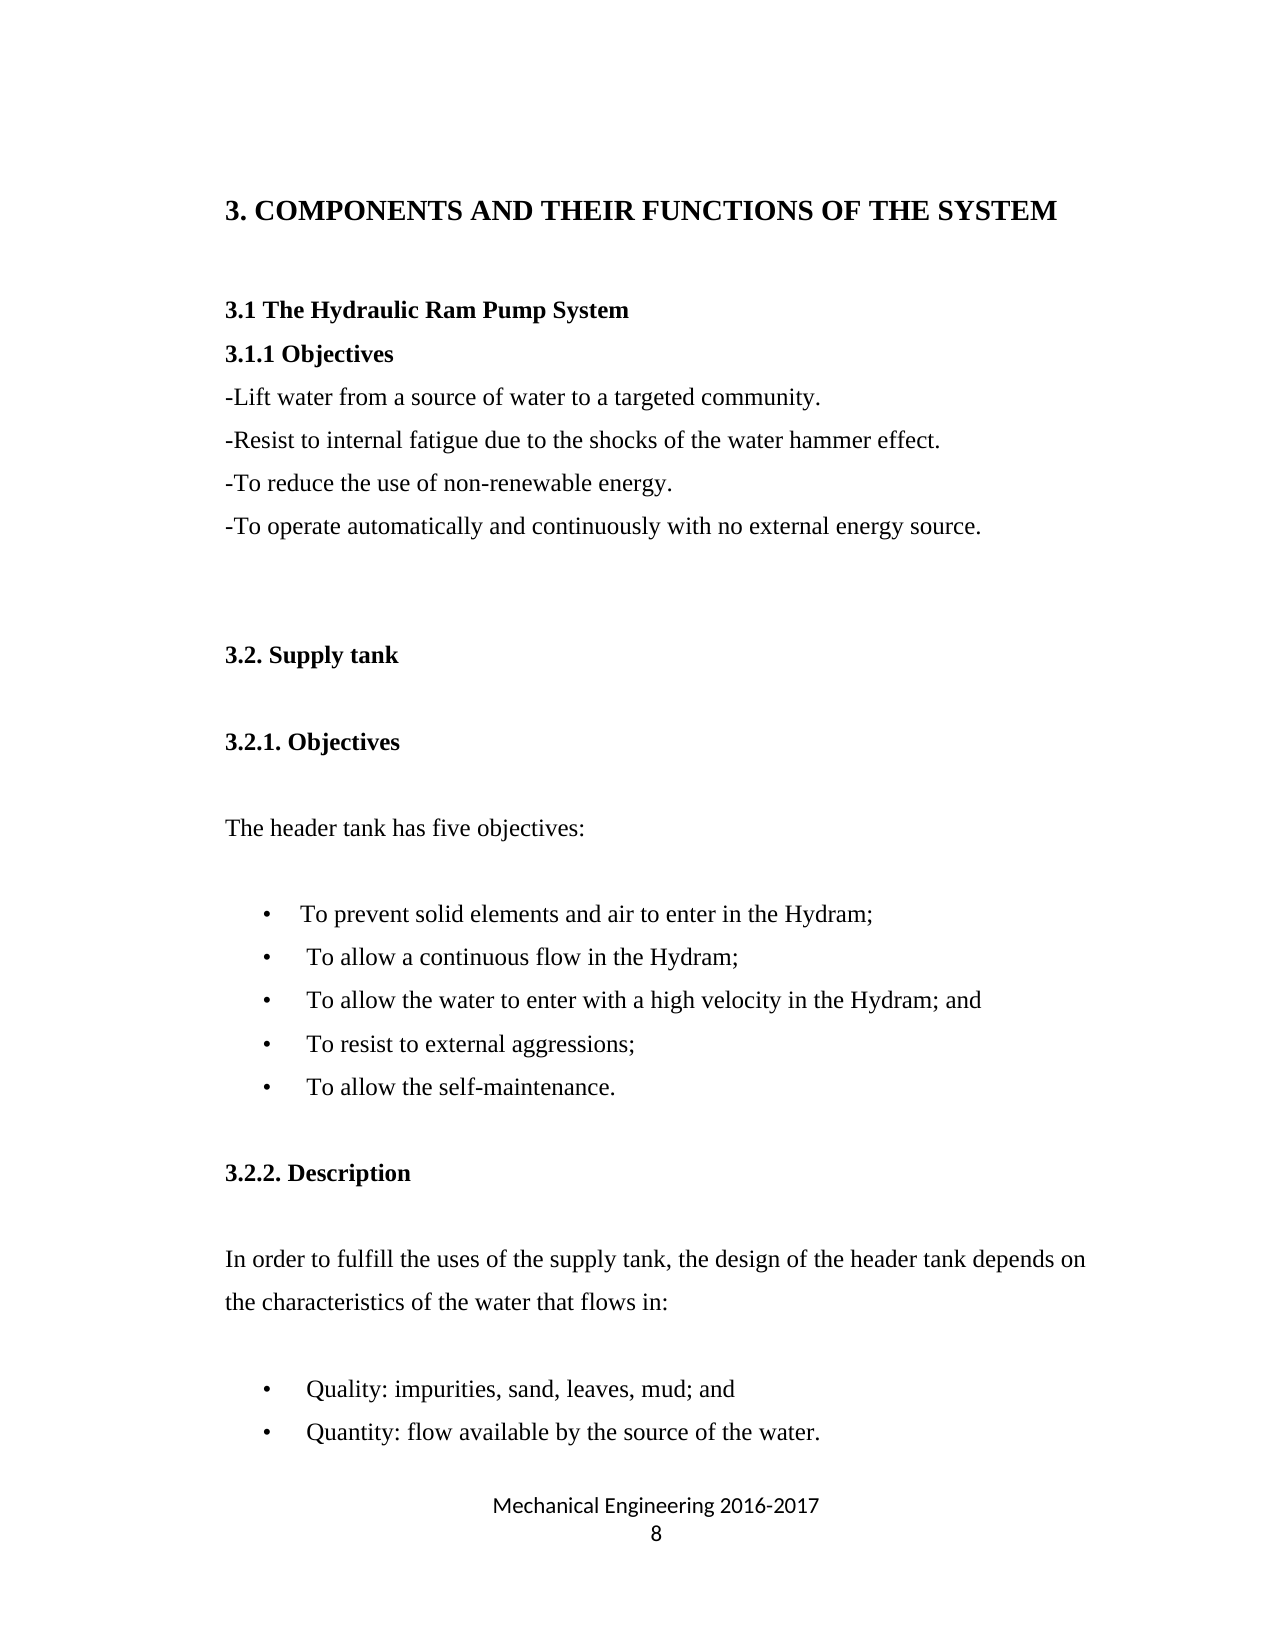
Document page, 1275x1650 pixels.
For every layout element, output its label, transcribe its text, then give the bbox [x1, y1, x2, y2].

text The header tank has five objectives: [225, 813, 1087, 842]
text 3.2.1. Objectives [225, 727, 1087, 756]
text 3.1.1 Objectives [225, 339, 1087, 367]
list To allow a continuous flow in the Hydram; [262, 942, 1087, 971]
text 3.2.2. Description [225, 1158, 1087, 1187]
text 3. COMPONENTS AND THEIR FUNCTIONS OF THE SYSTEM [225, 193, 1087, 227]
list Quality: impurities, sand, leaves, mud; and [262, 1374, 1087, 1402]
list To allow the water to enter with a high velocity in the Hydram; and [262, 986, 1087, 1014]
list Quantity: flow available by the source of the water. [262, 1417, 1087, 1446]
list To allow the self-maintenance. [262, 1072, 1087, 1101]
text -Lift water from a source of water to a targeted community. [225, 382, 1087, 411]
text In order to fulfill the uses of the supply tank, the design of the header tank depends on the characteristics of the water that flows in: [225, 1244, 1087, 1316]
list To resist to external aggressions; [262, 1029, 1087, 1057]
text 3.2. Supply tank [225, 641, 1087, 669]
text -Resist to internal fatigue due to the shocks of the water hammer effect. [225, 425, 1087, 454]
text -To operate automatically and continuously with no external energy source. [225, 511, 1087, 540]
list To prevent solid elements and air to enter in the Hydram; [262, 899, 1087, 928]
text -To reduce the use of non-renewable energy. [225, 468, 1087, 497]
text 3.1 The Hydraulic Ram Pump System [225, 296, 1087, 324]
